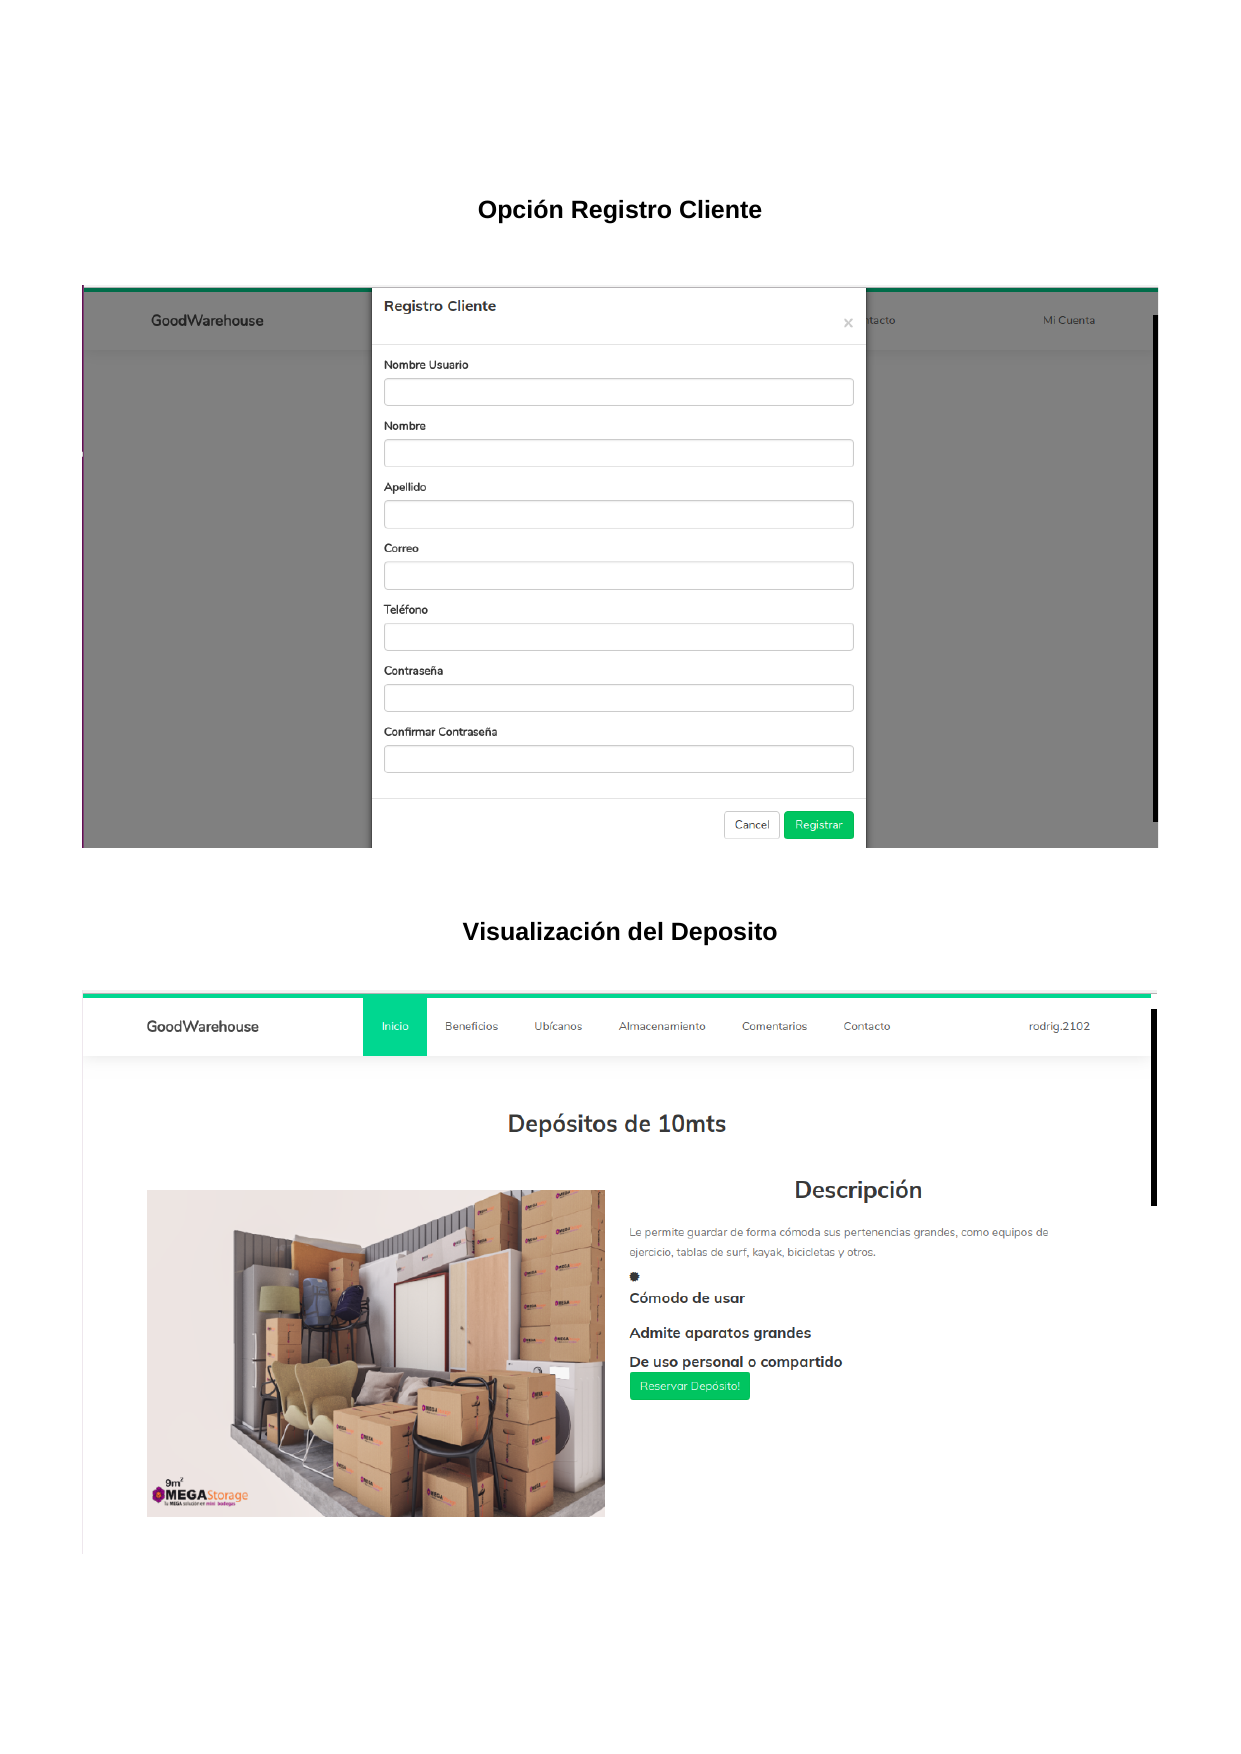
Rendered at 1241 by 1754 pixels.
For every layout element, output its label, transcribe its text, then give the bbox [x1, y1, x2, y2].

picture [82, 285, 1159, 848]
text Opción Registro Cliente [177, 195, 1063, 224]
picture [82, 990, 1157, 1554]
text Visualización del Deposito [177, 917, 1063, 945]
